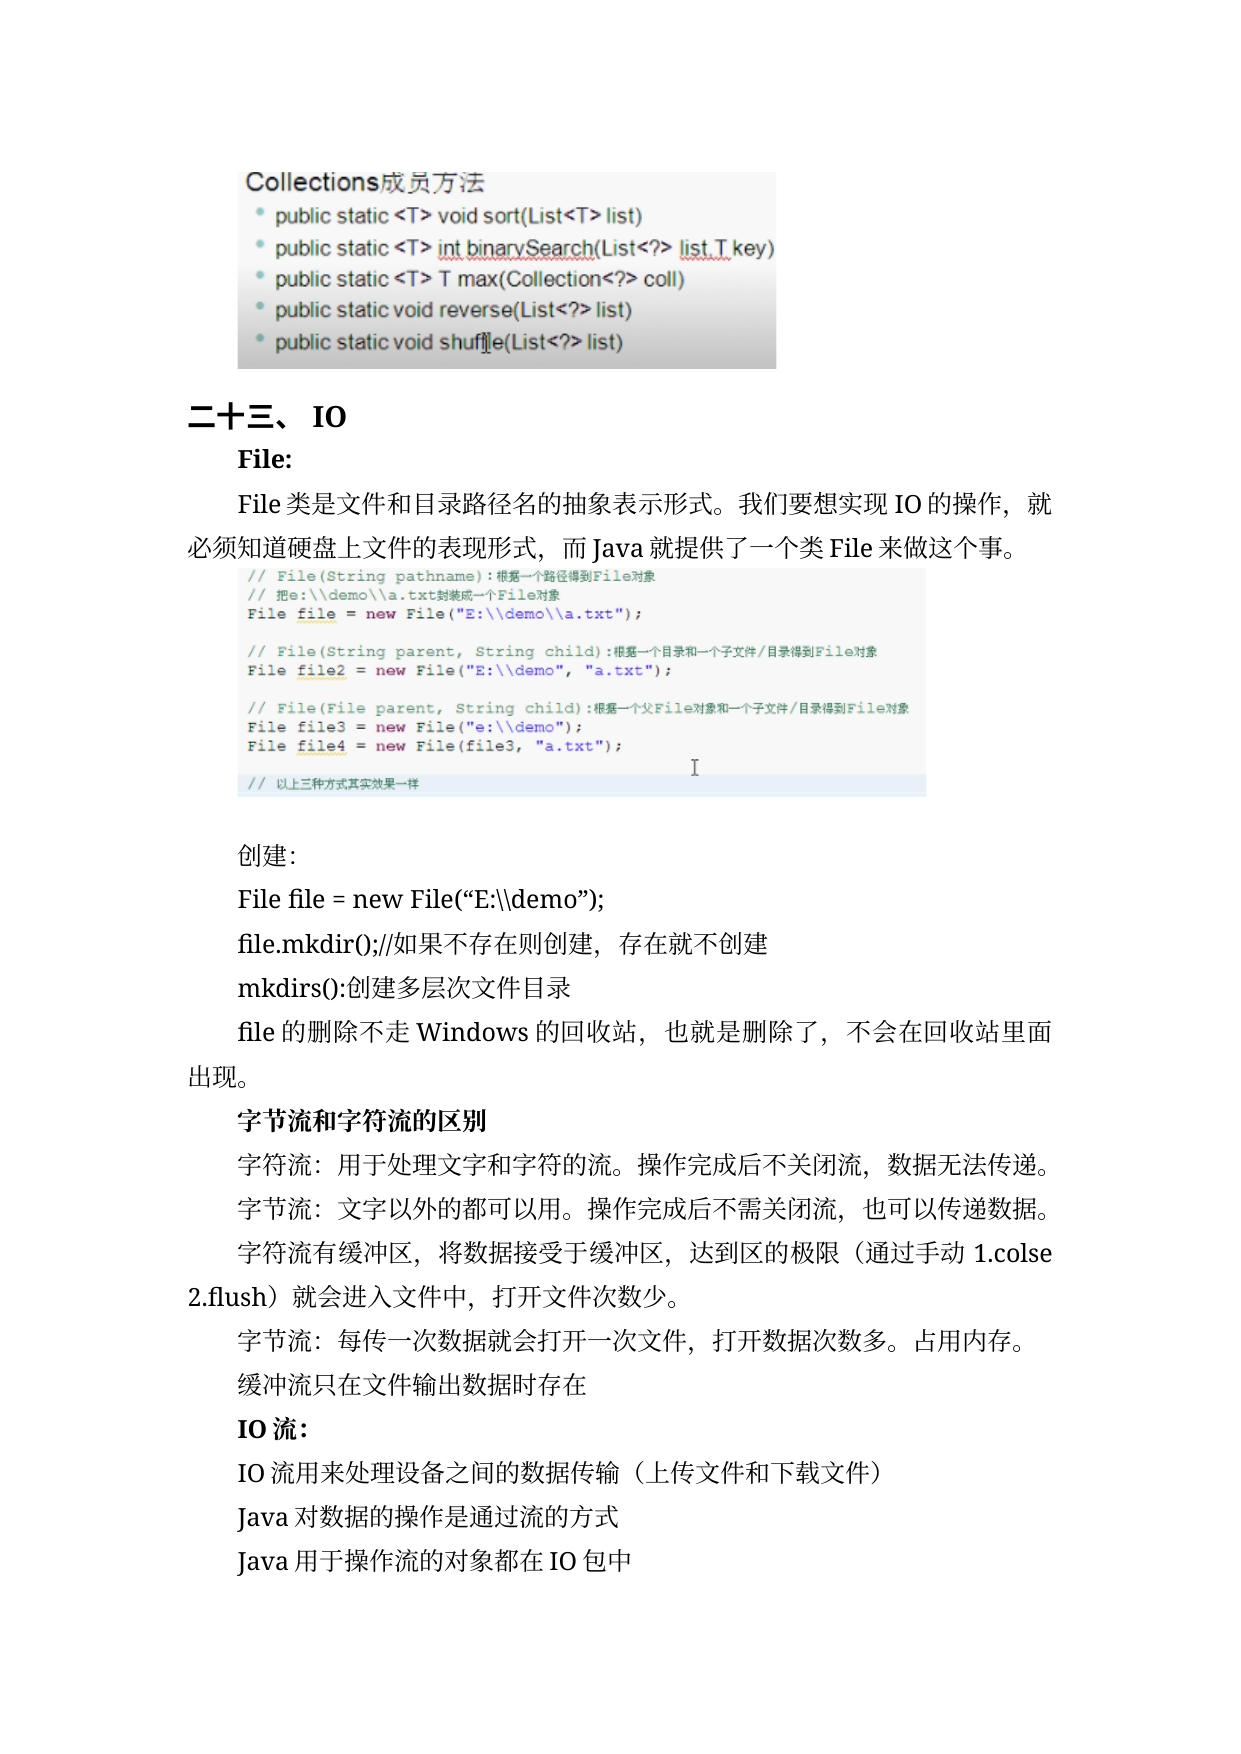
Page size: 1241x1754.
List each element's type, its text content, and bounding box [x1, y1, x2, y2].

list 字符流：用于处理文字和字符的流。操作完成后不关闭流，数据无法传递。 [187, 1141, 1053, 1185]
list File: [187, 436, 1053, 480]
list File类是文件和目录路径名的抽象表示形式。我们要想实现IO的操作，就必须知道硬盘上文件的表现形式，而Java就提供了一个类File来做这个事。 [187, 480, 1053, 568]
list 字节流和字符流的区别 [187, 1097, 1053, 1141]
list Java对数据的操作是通过流的方式 [187, 1494, 1053, 1538]
picture [237, 172, 777, 369]
list IO流： [187, 1406, 1053, 1450]
list 字符流有缓冲区，将数据接受于缓冲区，达到区的极限（通过手动 1.colse 2.flush）就会进入文件中，打开文件次数少。 [187, 1229, 1053, 1318]
picture [237, 568, 927, 797]
list file的删除不走Windows的回收站，也就是删除了，不会在回收站里面出现。 [187, 1009, 1053, 1097]
list File file = new File(“E:\\demo”); [187, 877, 1053, 921]
list IO流用来处理设备之间的数据传输（上传文件和下载文件） [187, 1450, 1053, 1494]
list 字节流：每传一次数据就会打开一次文件，打开数据次数多。占用内存。 [187, 1318, 1053, 1362]
list Java用于操作流的对象都在IO包中 [187, 1538, 1053, 1582]
list 缓冲流只在文件输出数据时存在 [187, 1362, 1053, 1406]
list 创建： [187, 833, 1053, 877]
list mkdirs():创建多层次文件目录 [187, 965, 1053, 1009]
list file.mkdir();//如果不存在则创建，存在就不创建 [187, 921, 1053, 965]
list 字节流：文字以外的都可以用。操作完成后不需关闭流，也可以传递数据。 [187, 1185, 1053, 1229]
list IO [187, 392, 1053, 436]
